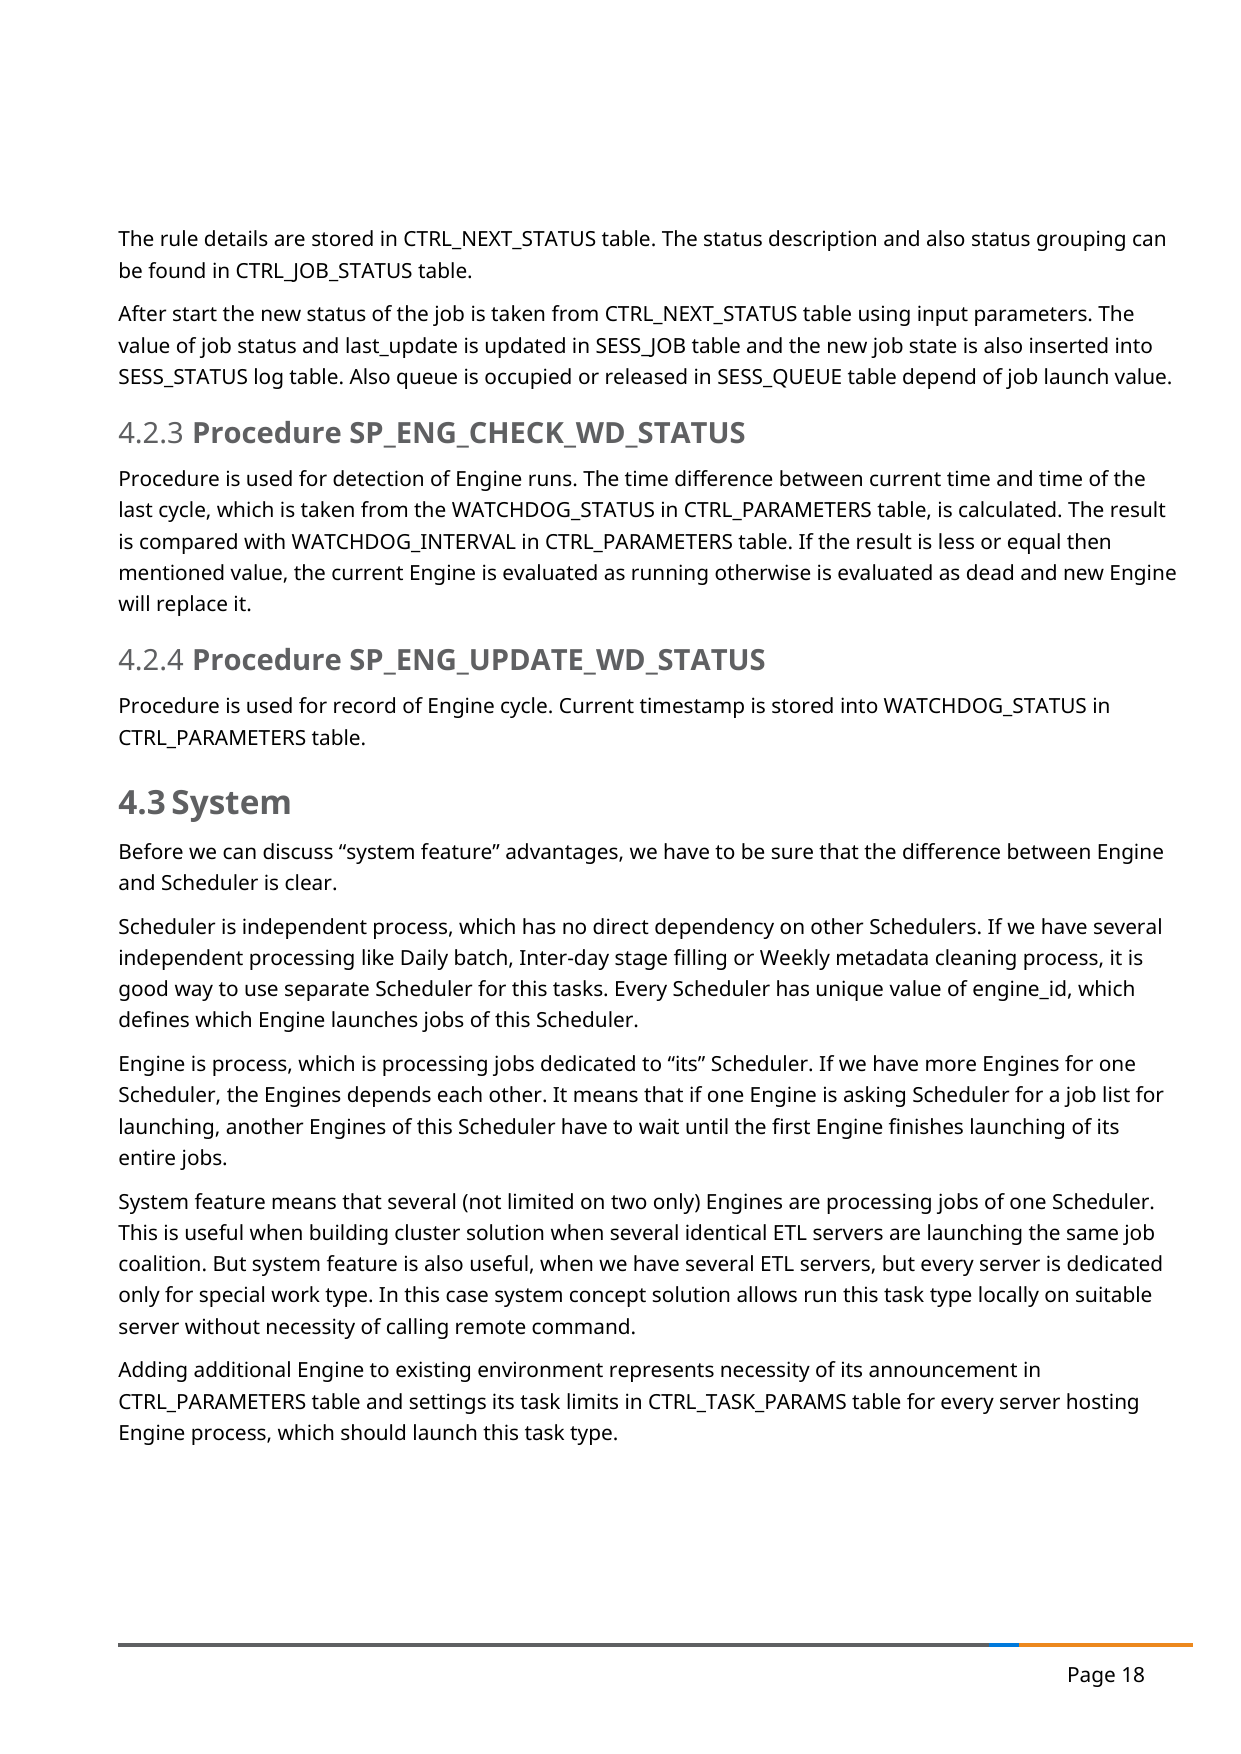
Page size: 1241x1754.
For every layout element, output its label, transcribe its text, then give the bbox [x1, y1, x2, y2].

text Procedure is used for detection of Engine runs. The time difference between current time and time of the last cycle, which is taken from the WATCHDOG_STATUS in CTRL_PARAMETERS table, is calculated. The result is compared with WATCHDOG_INTERVAL in CTRL_PARAMETERS table. If the result is less or equal then mentioned value, the current Engine is evaluated as running otherwise is evaluated as dead and new Engine will replace it. [118, 464, 1181, 618]
text Procedure is used for record of Engine cycle. Current timestamp is stored into WATCHDOG_STATUS in CTRL_PARAMETERS table. [118, 691, 1181, 751]
text Engine is process, which is processing jobs dedicated to “its” Scheduler. If we have more Engines for one Scheduler, the Engines depends each other. It means that if one Engine is asking Scheduler for a job list for launching, another Engines of this Scheduler have to wait until the first Engine finishes launching of its entire jobs. [118, 1049, 1181, 1172]
text Before we can discuss “system feature” advantages, we have to be sure that the difference between Engine and Scheduler is clear. [118, 837, 1181, 897]
subtitle Procedure SP_ENG_UPDATE_WD_STATUS [118, 639, 1181, 679]
text Scheduler is independent process, which has no direct dependency on other Schedulers. If we have several independent processing like Daily batch, Inter-day stage filling or Weekly metadata cleaning process, it is good way to use separate Scheduler for this tasks. Every Scheduler has unique value of engine_id, which defines which Engine launches jobs of this Scheduler. [118, 912, 1181, 1034]
subtitle Procedure SP_ENG_CHECK_WD_STATUS [118, 412, 1181, 452]
subtitle System [118, 779, 1181, 824]
text After start the new status of the job is taken from CTRL_NEXT_STATUS table using input parameters. The value of job status and last_update is updated in SESS_JOB table and the new job state is also inserted into SESS_STATUS log table. Also queue is occupied or released in SESS_QUEUE table depend of job launch value. [118, 299, 1181, 391]
text Adding additional Engine to existing environment represents necessity of its announcement in CTRL_PARAMETERS table and settings its task limits in CTRL_TASK_PARAMS table for every server hosting Engine process, which should launch this task type. [118, 1356, 1181, 1447]
text The rule details are stored in CTRL_NEXT_STATUS table. The status description and also status grouping can be found in CTRL_JOB_STATUS table. [118, 224, 1181, 284]
text System feature means that several (not limited on two only) Engines are processing jobs of one Scheduler. This is useful when building cluster solution when several identical ETL servers are launching the same job coalition. But system feature is also useful, when we have several ETL servers, but every server is dedicated only for special work type. In this case system concept solution allows run this task type locally on suitable server without necessity of calling remote command. [118, 1187, 1181, 1340]
